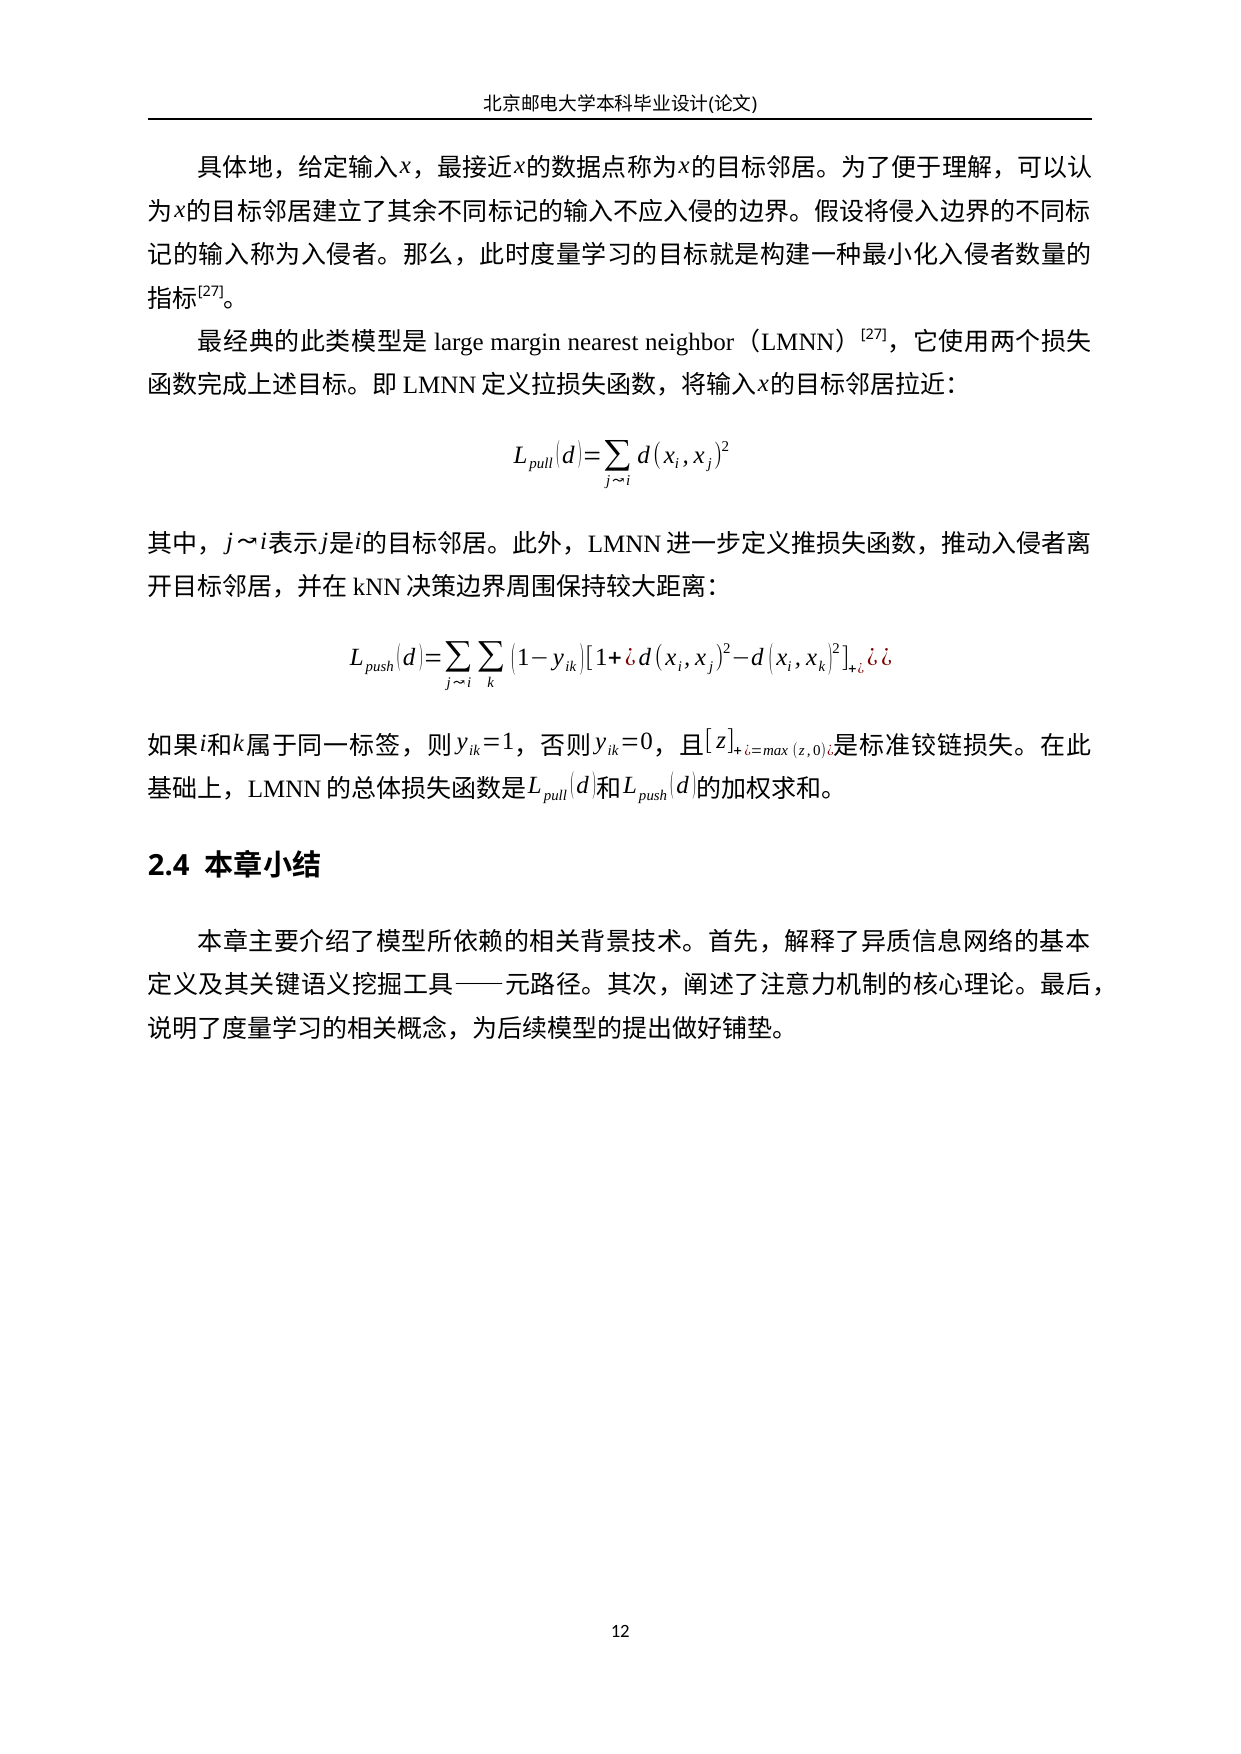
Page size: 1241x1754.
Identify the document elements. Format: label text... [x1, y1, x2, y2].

text 其中，表示是的目标邻居。此外，LMNN进一步定义推损失函数，推动入侵者离开目标邻居，并在kNN决策边界周围保持较大距离： [148, 523, 1092, 603]
subtitle 2.4 本章小结 [148, 841, 1092, 884]
text 如果和属于同一标签，则，否则，且是标准铰链损失。在此基础上，LMNN的总体损失函数是和的加权求和。 [148, 725, 1092, 805]
text 最经典的此类模型是large margin nearest neighbor（LMNN）[27]，它使用两个损失函数完成上述目标。即LMNN定义拉损失函数，将输入的目标邻居拉近： [148, 321, 1092, 401]
list 本章主要介绍了模型所依赖的相关背景技术。首先，解释了异质信息网络的基本定义及其关键语义挖掘工具——元路径。其次，阐述了注意力机制的核心理论。最后，说明了度量学习的相关概念，为后续模型的提出做好铺垫。 [148, 921, 1092, 1044]
text 具体地，给定输入，最接近的数据点称为的目标邻居。为了便于理解，可以认为的目标邻居建立了其余不同标记的输入不应入侵的边界。假设将侵入边界的不同标记的输入称为入侵者。那么，此时度量学习的目标就是构建一种最小化入侵者数量的指标[27]。 [148, 148, 1092, 314]
